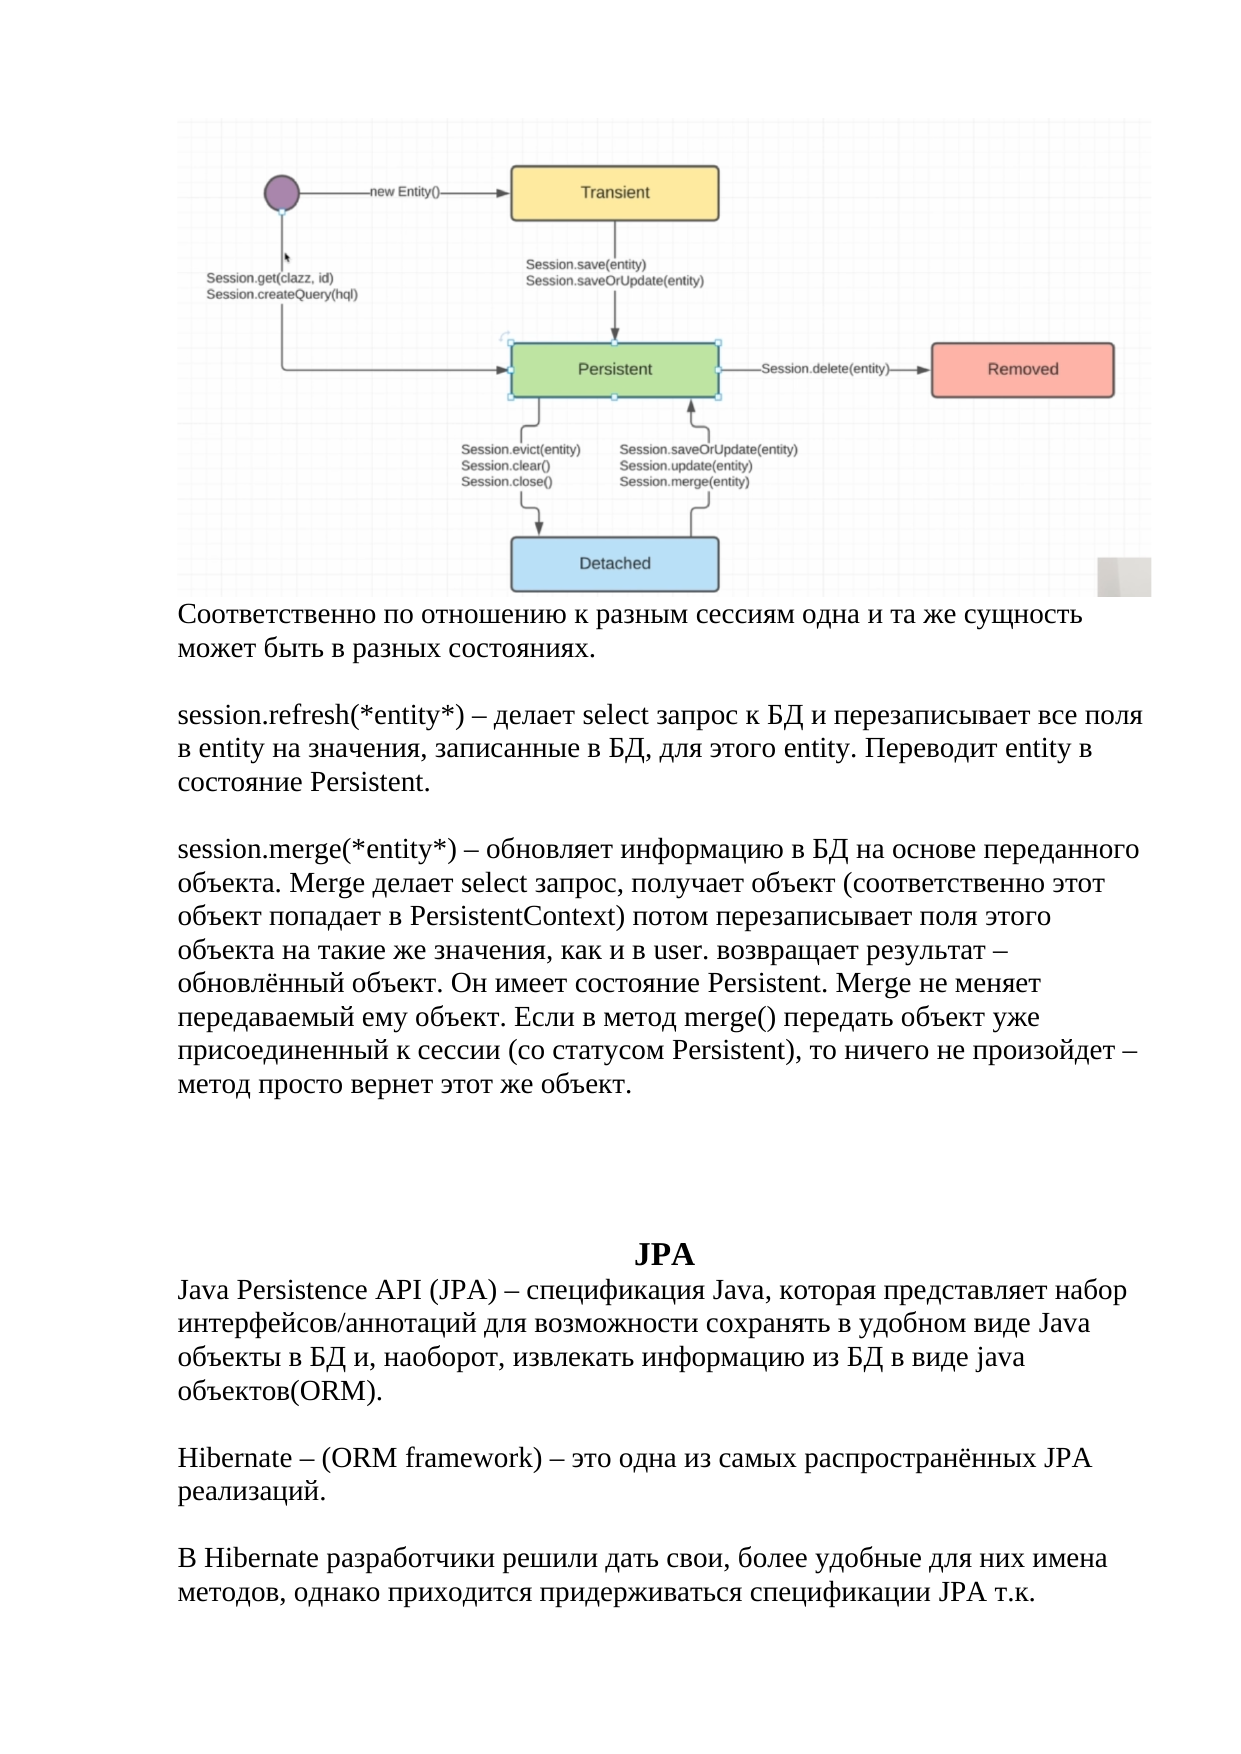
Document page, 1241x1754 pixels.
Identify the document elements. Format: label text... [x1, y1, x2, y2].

picture [177, 118, 1152, 597]
text session.refresh(*entity*) – делает select запрос к БД и перезаписывает все поля в entity на значения, записанные в БД, для этого entity. Переводит entity в состояние Persistent. [177, 697, 1152, 798]
text Java Persistence API (JPA) – спецификация Java, которая представляет набор интерфейсов/аннотаций для возможности сохранять в удобном виде Java объекты в БД и, наоборот, извлекать информацию из БД в виде java объектов(ORM). [177, 1272, 1152, 1406]
text Соответственно по отношению к разным сессиям одна и та же сущность может быть в разных состояниях. [177, 597, 1152, 663]
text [177, 1540, 1152, 1607]
text session.merge(*entity*) – обновляет информацию в БД на основе переданного объекта. Merge делает select запрос, получает объект (соответственно этот объект попадает в PersistentContext) потом перезаписывает поля этого объекта на такие же значения, как и в user. возвращает результат – обновлённый объект. Он имеет состояние Persistent. Merge не меняет передаваемый ему объект. Если в метод merge() передать объект уже присоединенный к сессии (со статусом Persistent), то ничего не произойдет – метод просто вернет этот же объект. [177, 831, 1152, 1099]
text JPA [177, 1234, 1152, 1272]
text Hibernate – (ORM framework) – это одна из самых распространённых JPA реализаций. [177, 1440, 1152, 1507]
